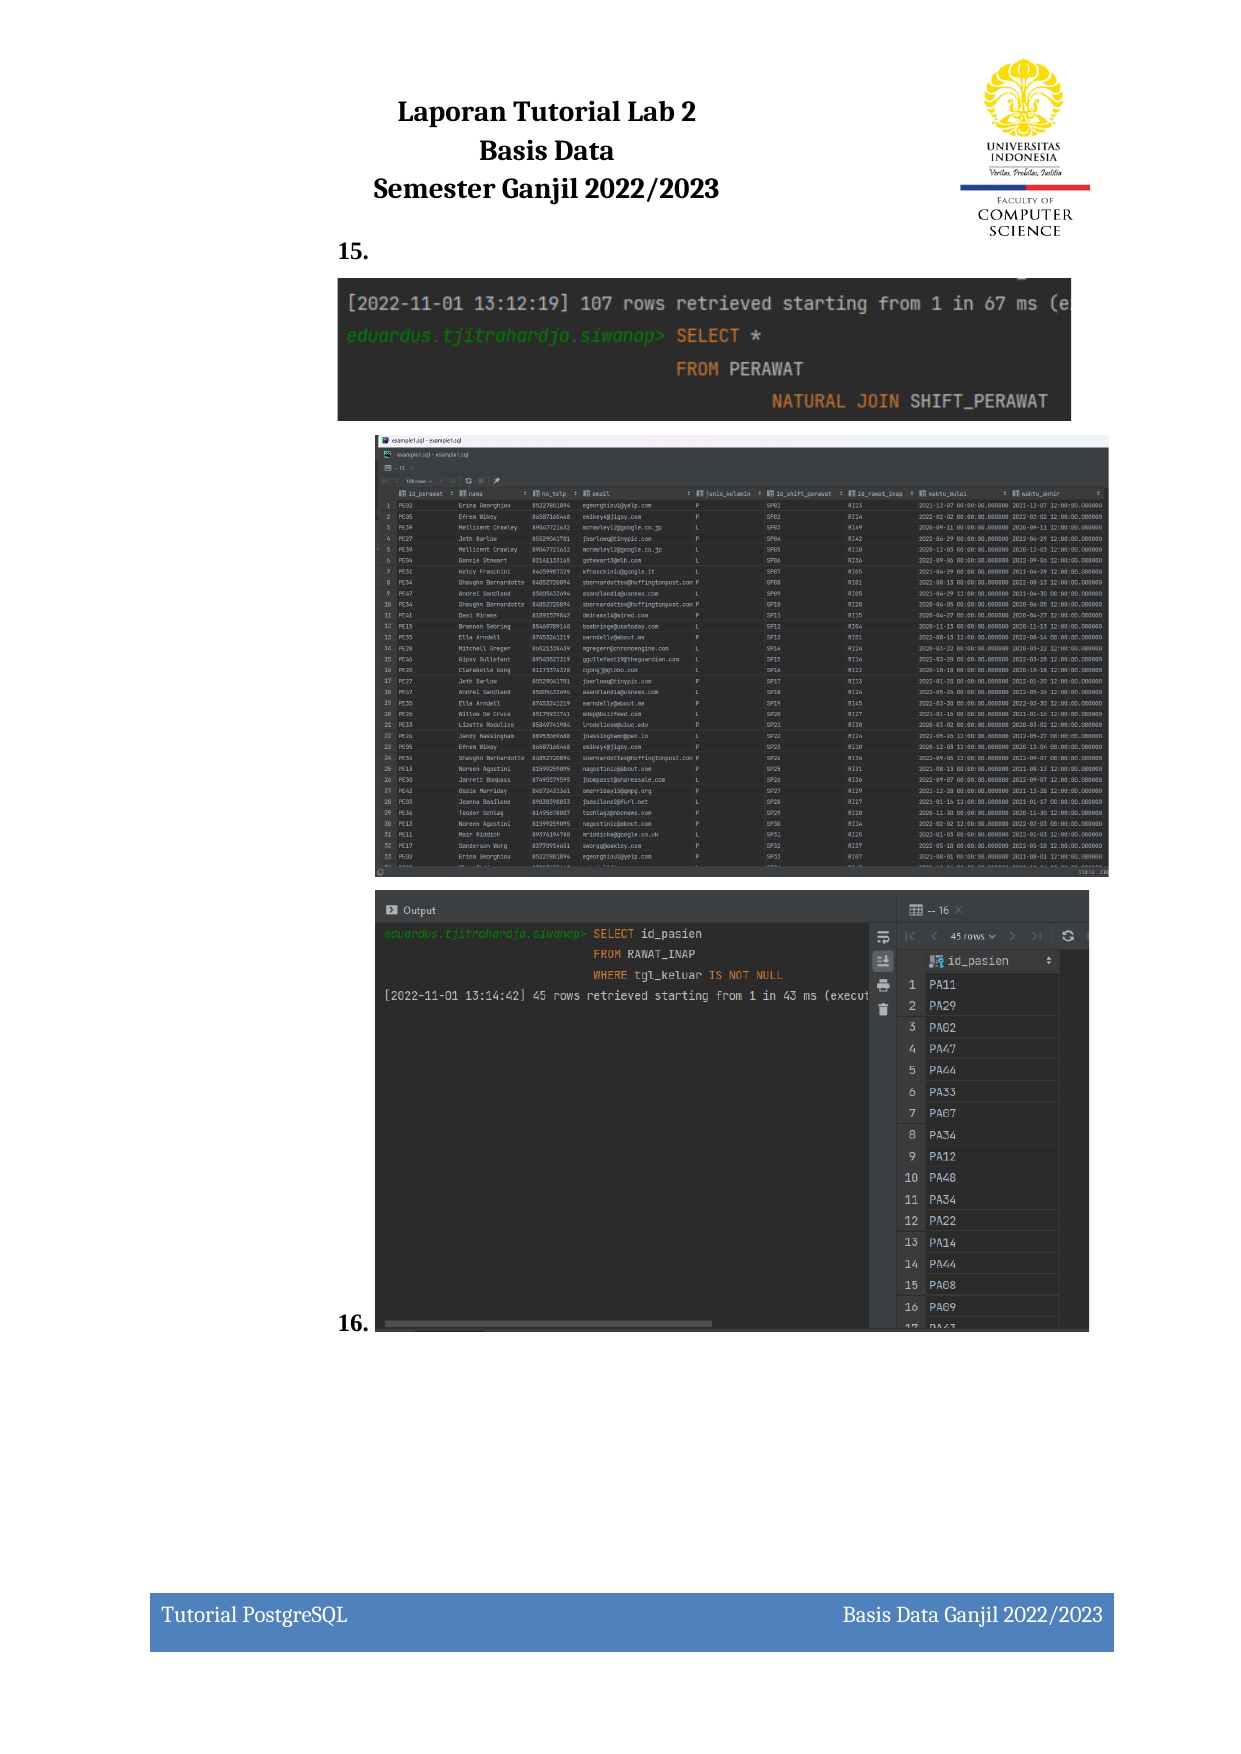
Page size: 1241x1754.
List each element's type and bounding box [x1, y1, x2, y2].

picture [375, 890, 1090, 1332]
picture [960, 58, 1091, 236]
picture [337, 278, 1072, 421]
picture [375, 435, 1109, 877]
